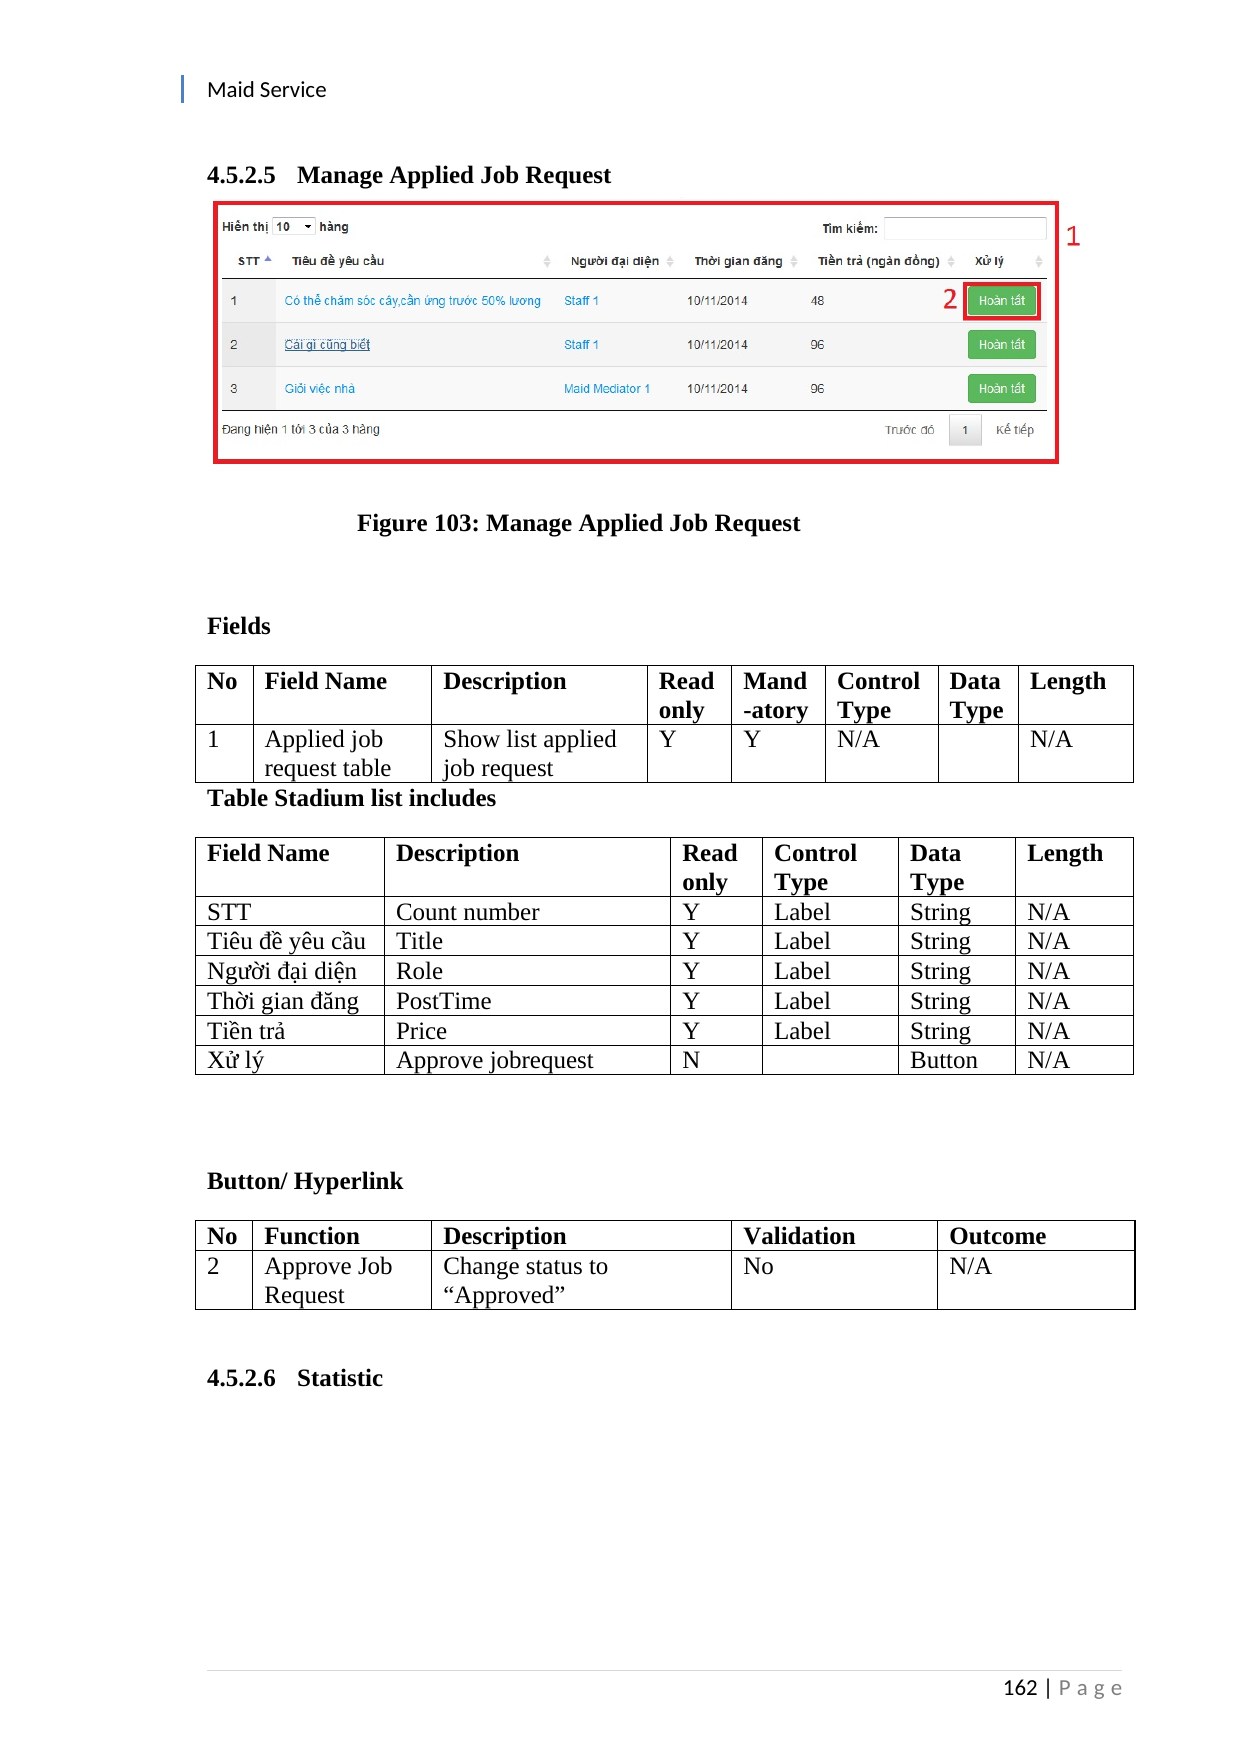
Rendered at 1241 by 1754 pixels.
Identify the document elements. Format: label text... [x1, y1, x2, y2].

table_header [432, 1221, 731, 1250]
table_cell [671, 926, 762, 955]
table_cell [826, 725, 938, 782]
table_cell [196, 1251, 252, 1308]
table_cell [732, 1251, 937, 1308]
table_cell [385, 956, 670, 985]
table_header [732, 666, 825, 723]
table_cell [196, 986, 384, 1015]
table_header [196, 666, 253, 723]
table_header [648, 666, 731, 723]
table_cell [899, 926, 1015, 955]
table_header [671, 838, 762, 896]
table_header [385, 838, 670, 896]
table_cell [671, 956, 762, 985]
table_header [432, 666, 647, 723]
picture [206, 197, 1123, 483]
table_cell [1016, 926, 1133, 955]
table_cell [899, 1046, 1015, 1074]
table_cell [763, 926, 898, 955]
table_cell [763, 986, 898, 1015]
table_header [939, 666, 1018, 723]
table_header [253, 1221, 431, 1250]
subtitle Statistic [207, 1363, 1122, 1392]
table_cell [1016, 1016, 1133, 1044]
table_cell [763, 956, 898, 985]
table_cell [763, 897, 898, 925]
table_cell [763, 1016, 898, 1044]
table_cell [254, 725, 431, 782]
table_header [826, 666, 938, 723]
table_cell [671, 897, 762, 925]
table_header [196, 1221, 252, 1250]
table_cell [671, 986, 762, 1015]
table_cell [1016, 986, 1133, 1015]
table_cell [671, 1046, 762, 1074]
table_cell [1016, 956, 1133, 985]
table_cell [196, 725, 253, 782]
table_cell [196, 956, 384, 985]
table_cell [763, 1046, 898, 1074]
text Table Stadium list includes [207, 783, 1122, 812]
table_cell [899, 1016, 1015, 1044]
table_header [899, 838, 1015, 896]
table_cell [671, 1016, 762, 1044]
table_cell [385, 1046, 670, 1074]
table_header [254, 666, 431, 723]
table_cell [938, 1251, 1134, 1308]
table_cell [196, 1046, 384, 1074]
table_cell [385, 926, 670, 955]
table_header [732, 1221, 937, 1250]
text Button/ Hyperlink [207, 1166, 1122, 1195]
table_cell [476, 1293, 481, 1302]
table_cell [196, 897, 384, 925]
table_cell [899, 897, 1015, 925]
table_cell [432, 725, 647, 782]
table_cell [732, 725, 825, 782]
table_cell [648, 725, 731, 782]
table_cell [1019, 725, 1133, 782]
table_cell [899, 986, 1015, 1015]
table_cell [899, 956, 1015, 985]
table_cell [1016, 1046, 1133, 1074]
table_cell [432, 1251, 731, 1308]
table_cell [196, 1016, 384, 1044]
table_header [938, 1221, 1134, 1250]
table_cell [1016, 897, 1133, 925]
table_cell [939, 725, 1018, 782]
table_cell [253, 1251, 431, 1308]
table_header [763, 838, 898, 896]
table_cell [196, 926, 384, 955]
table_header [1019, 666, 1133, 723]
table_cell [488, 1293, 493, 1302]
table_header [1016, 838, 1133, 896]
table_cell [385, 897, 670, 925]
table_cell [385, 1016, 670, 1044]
subtitle Manage Applied Job Request [207, 160, 1122, 189]
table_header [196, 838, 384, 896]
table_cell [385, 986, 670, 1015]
text Fields [207, 611, 1122, 640]
